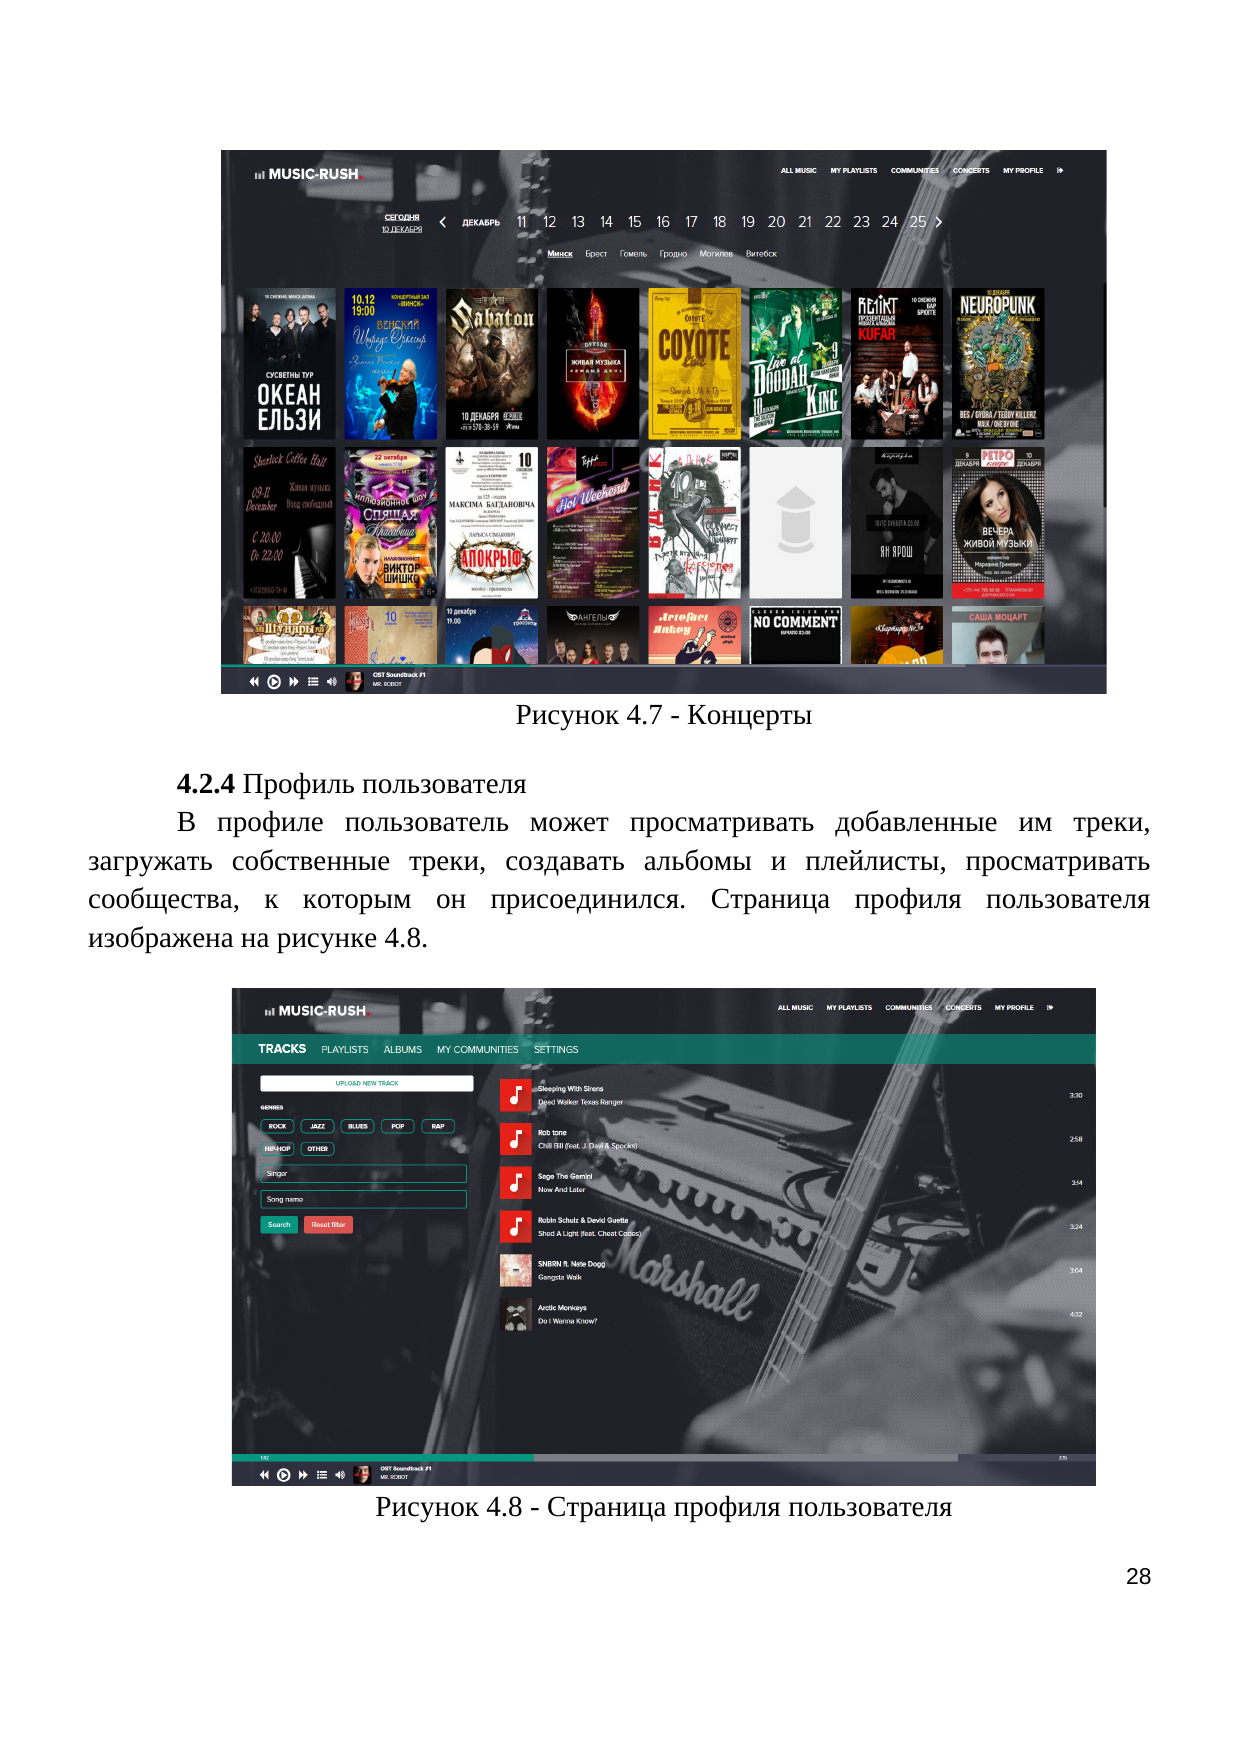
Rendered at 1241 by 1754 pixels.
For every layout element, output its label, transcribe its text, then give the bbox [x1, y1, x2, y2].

picture [231, 988, 1096, 1486]
picture [221, 150, 1107, 694]
text 4.2.4 Профиль пользователя [88, 766, 1151, 799]
text В профиле пользователь может просматривать добавленные им треки, загружать собственные треки, создавать альбомы и плейлисты, просматривать сообщества, к которым он присоединился. Страница профиля пользователя изображена на рисунке 4.8. [88, 804, 1151, 954]
text Рисунок 4.7 - Концерты [88, 697, 1151, 731]
text Рисунок 4.8 - Страница профиля пользователя [177, 1489, 1151, 1523]
